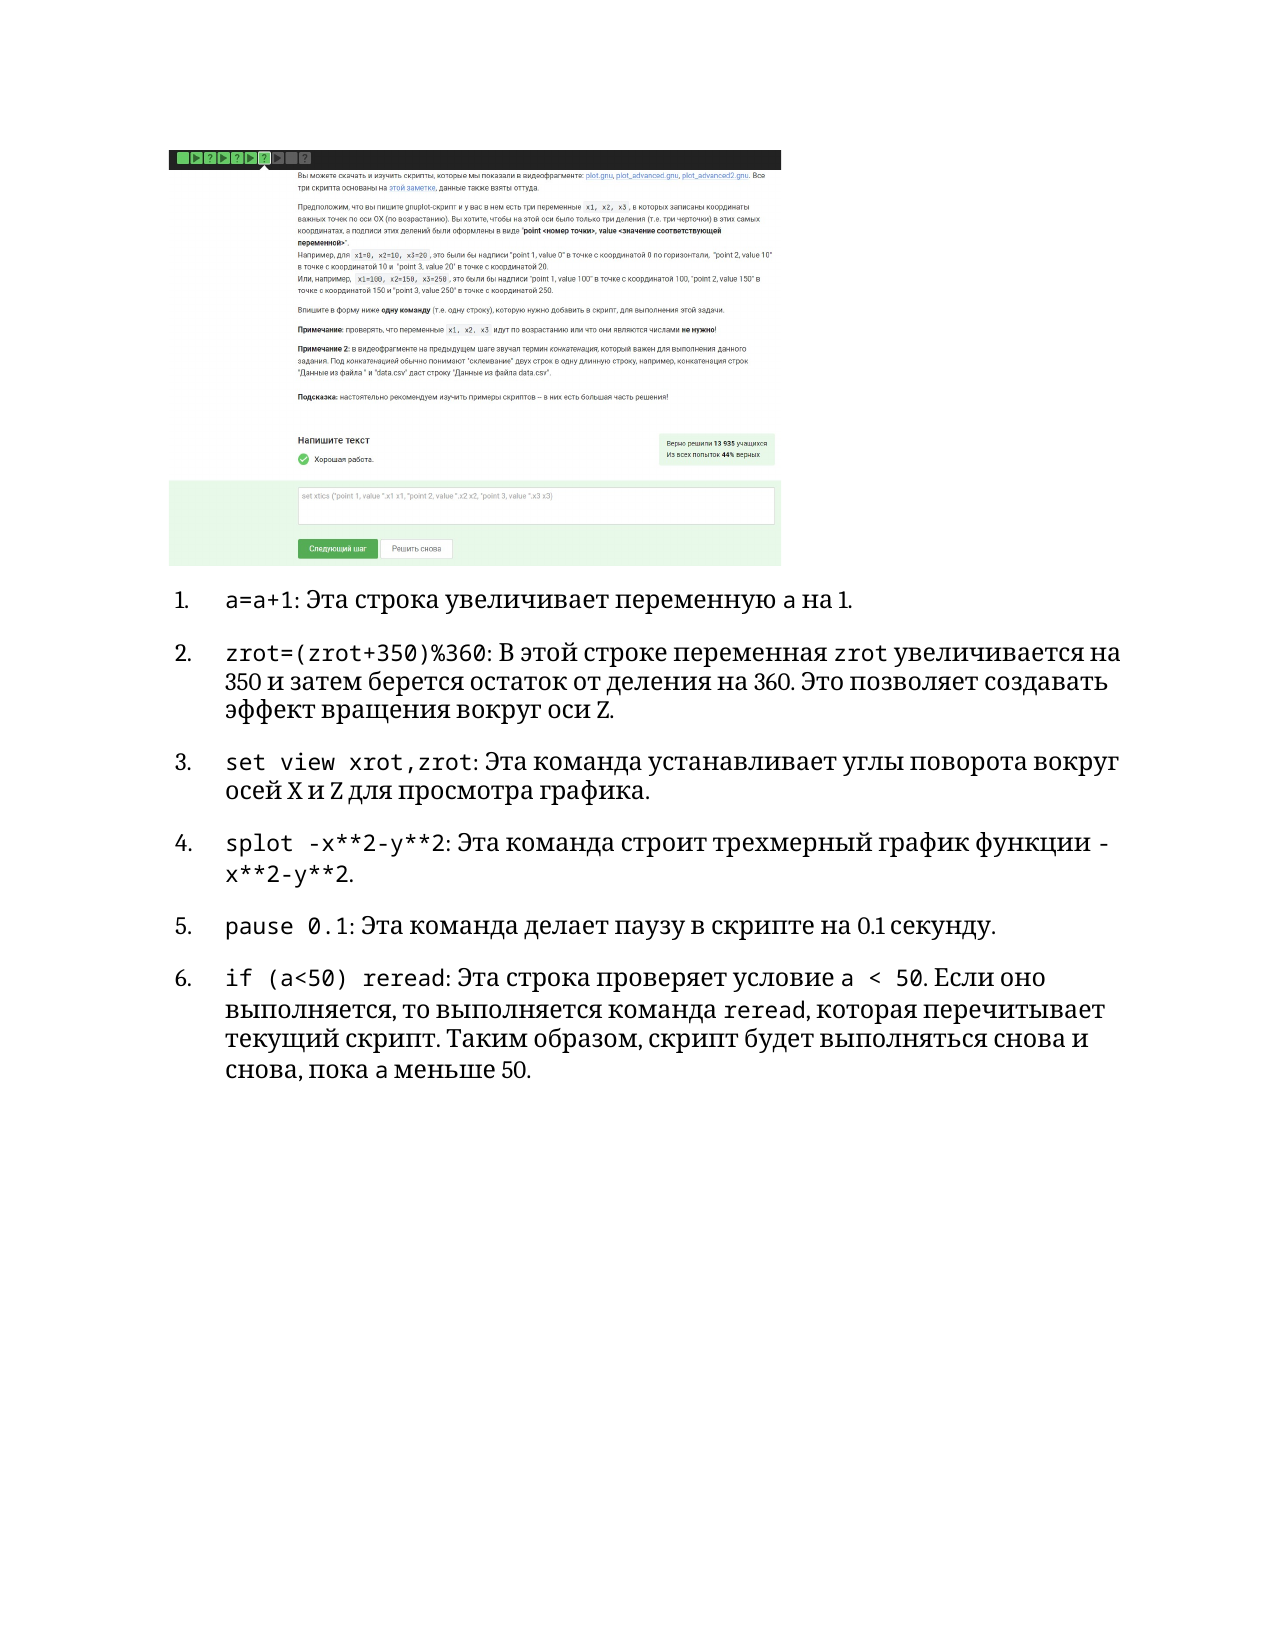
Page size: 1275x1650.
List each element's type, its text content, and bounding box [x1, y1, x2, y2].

picture [168, 150, 782, 566]
list a=a+1: Эта строка увеличивает переменную a на 1. [175, 584, 1125, 616]
list pause 0.1: Эта команда делает паузу в скрипте на 0.1 секунду. [175, 910, 1125, 941]
list set view xrot,zrot: Эта команда устанавливает углы поворота вокруг осей X и Z для просмотра графика. [175, 746, 1125, 806]
list if (a<50) reread: Эта строка проверяет условие a < 50. Если оно выполняется, то выполняется команда reread, которая перечитывает текущий скрипт. Таким образом, скрипт будет выполняться снова и снова, пока a меньше 50. [175, 962, 1125, 1085]
list zrot=(zrot+350)%360: В этой строке переменная zrot увеличивается на 350 и затем берется остаток от деления на 360. Это позволяет создавать эффект вращения вокруг оси Z. [175, 636, 1125, 725]
list splot -x**2-y**2: Эта команда строит трехмерный график функции -x**2-y**2. [175, 827, 1125, 889]
